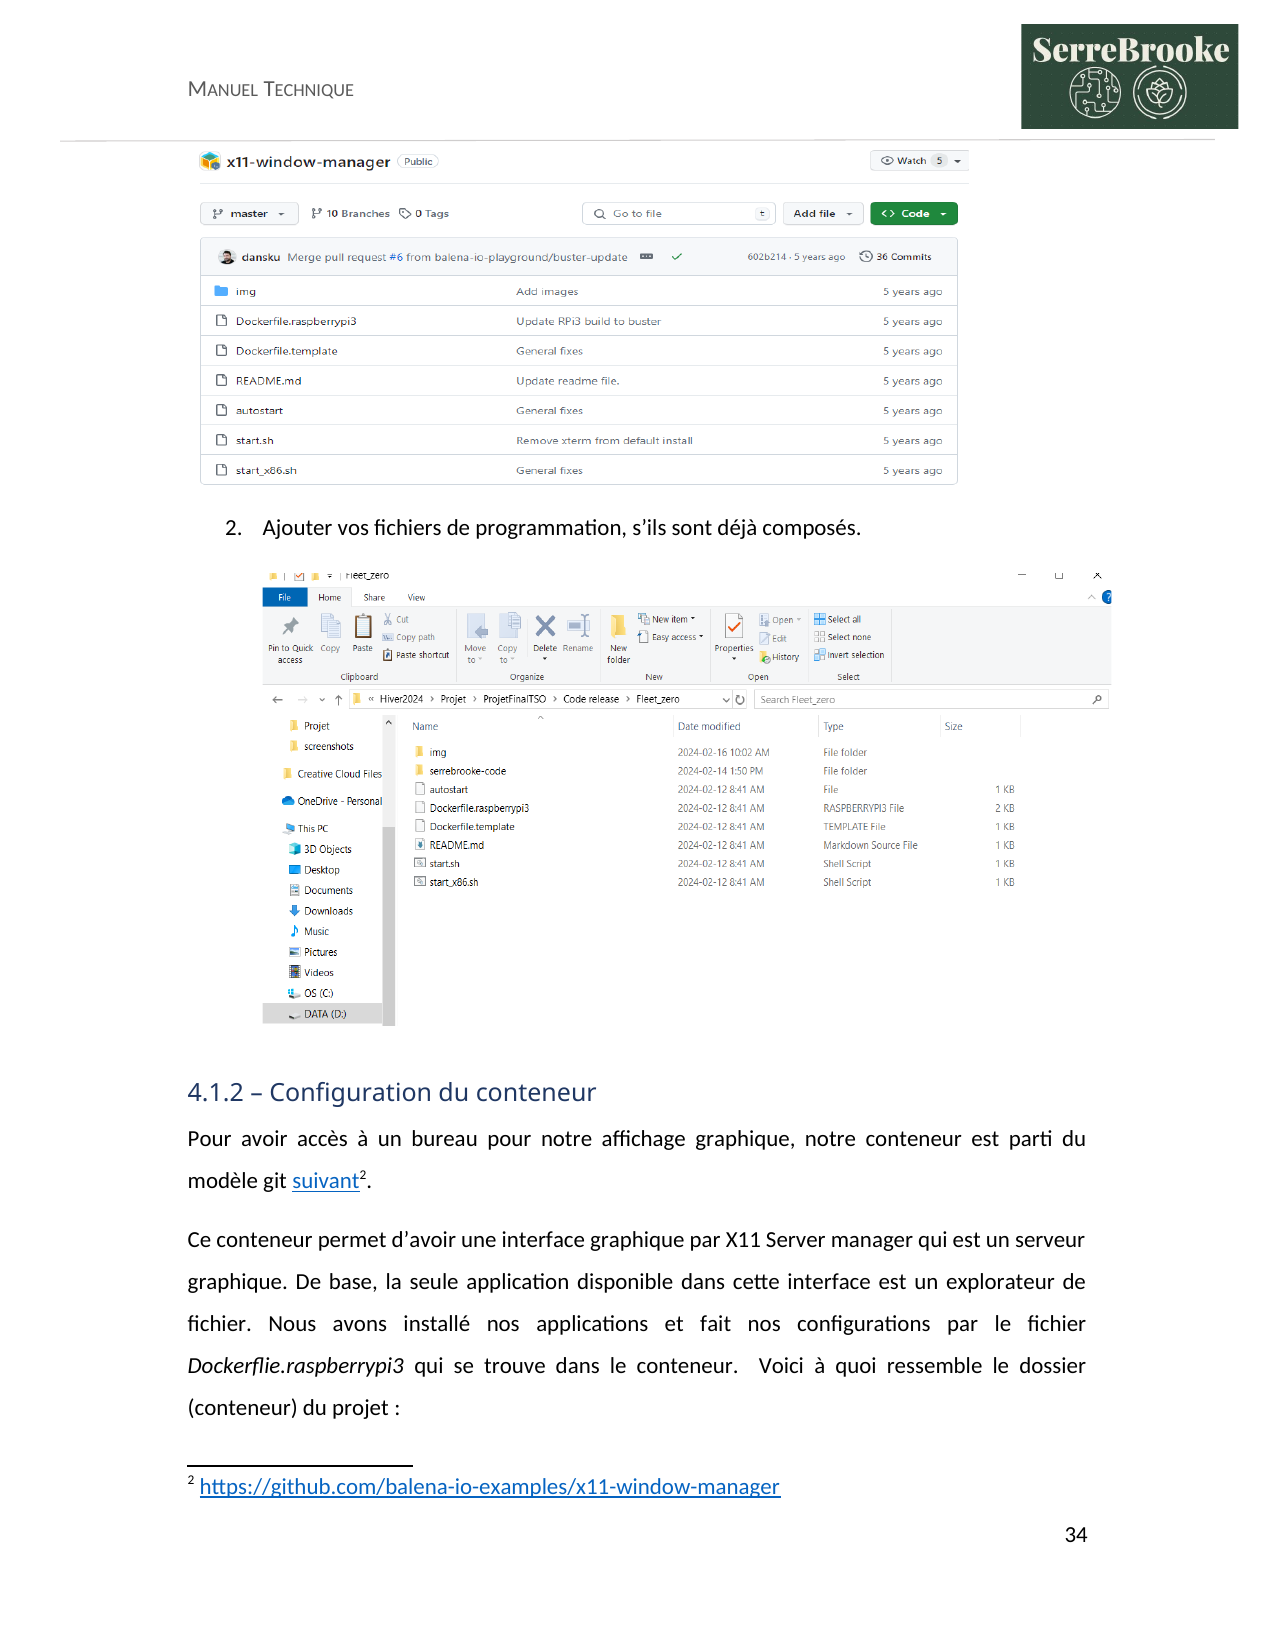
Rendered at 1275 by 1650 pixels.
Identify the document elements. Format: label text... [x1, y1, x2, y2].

text Pour avoir accès à un bureau pour notre affichage graphique, notre conteneur est parti du modèle git suivant. [187, 1124, 1087, 1194]
subtitle 4.1.2 – Configuration du conteneur [187, 1075, 1087, 1109]
picture [262, 573, 1112, 1026]
picture [1021, 24, 1239, 129]
list Ajouter vos fichiers de programmation, s’ils sont déjà composés. [225, 513, 1087, 541]
picture [187, 150, 969, 494]
text Ce conteneur permet d’avoir une interface graphique par X11 Server manager qui est un serveur graphique. De base, la seule application disponible dans cette interface est un explorateur de fichier. Nous avons installé nos applications et fait nos configurations par le fichier Dockerflie.raspberrypi3 qui se trouve dans le conteneur. Voici à quoi ressemble le dossier (conteneur) du projet : [187, 1225, 1087, 1421]
